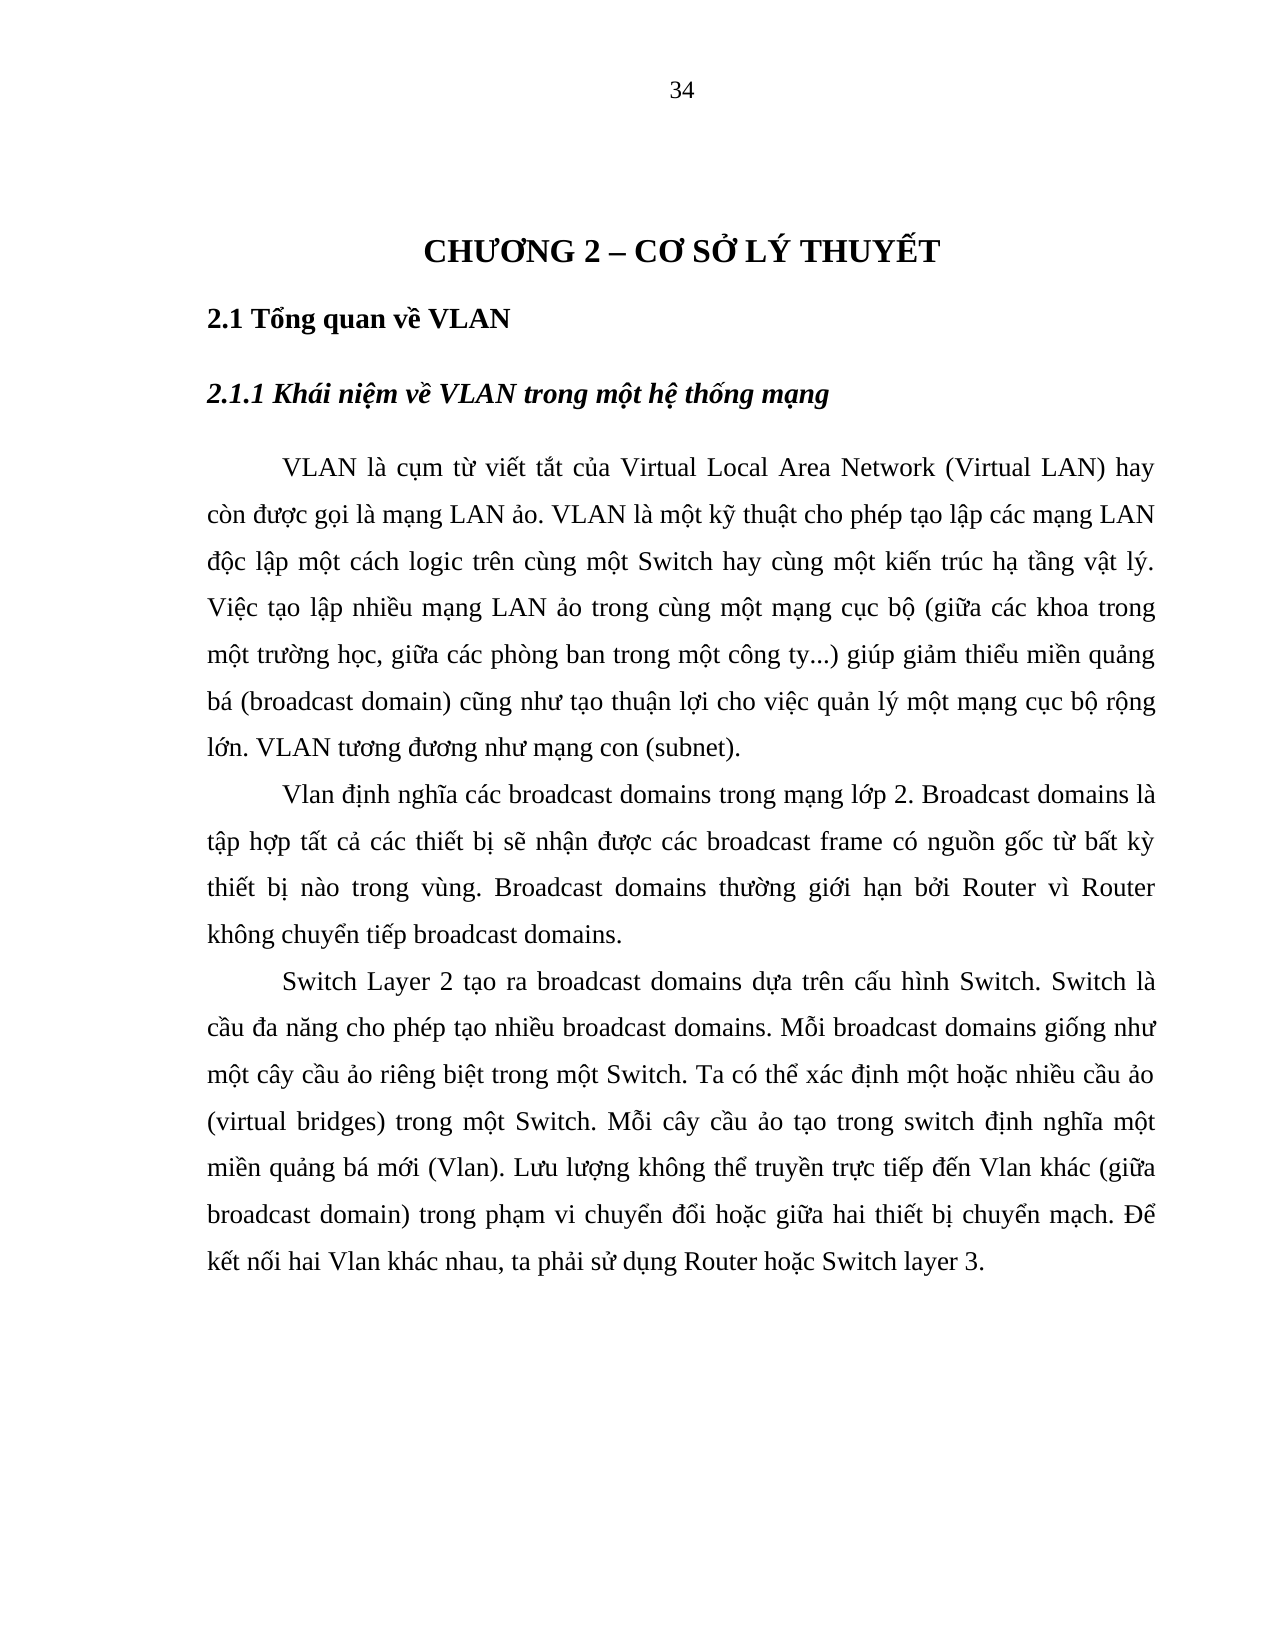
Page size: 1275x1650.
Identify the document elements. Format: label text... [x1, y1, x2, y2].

text CHƯƠNG 2 – CƠ SỞ LÝ THUYẾT [207, 232, 1157, 270]
text 2.1 Tổng quan về VLAN [207, 301, 1157, 334]
text Vlan định nghĩa các broadcast domains trong mạng lớp 2. Broadcast domains là tập hợp tất cả các thiết bị sẽ nhận được các broadcast frame có nguồn gốc từ bất kỳ thiết bị nào trong vùng. Broadcast domains thường giới hạn bởi Router vì Router không chuyển tiếp broadcast domains. [207, 778, 1157, 949]
text VLAN là cụm từ viết tắt của Virtual Local Area Network (Virtual LAN) hay còn được gọi là mạng LAN ảo. VLAN là một kỹ thuật cho phép tạo lập các mạng LAN độc lập một cách logic trên cùng một Switch hay cùng một kiến trúc hạ tầng vật lý. Việc tạo lập nhiều mạng LAN ảo trong cùng một mạng cục bộ (giữa các khoa trong một trường học, giữa các phòng ban trong một công ty...) giúp giảm thiểu miền quảng bá (broadcast domain) cũng như tạo thuận lợi cho việc quản lý một mạng cục bộ rộng lớn. VLAN tương đương như mạng con (subnet). [207, 451, 1157, 763]
text 2.1.1 Khái niệm về VLAN trong một hệ thống mạng [207, 376, 1157, 410]
text Switch Layer 2 tạo ra broadcast domains dựa trên cấu hình Switch. Switch là cầu đa năng cho phép tạo nhiều broadcast domains. Mỗi broadcast domains giống như một cây cầu ảo riêng biệt trong một Switch. Ta có thể xác định một hoặc nhiều cầu ảo (virtual bridges) trong một Switch. Mỗi cây cầu ảo tạo trong switch định nghĩa một miền quảng bá mới (Vlan). Lưu lượng không thể truyền trực tiếp đến Vlan khác (giữa broadcast domain) trong phạm vi chuyển đổi hoặc giữa hai thiết bị chuyển mạch. Để kết nối hai Vlan khác nhau, ta phải sử dụng Router hoặc Switch layer 3. [207, 965, 1157, 1276]
